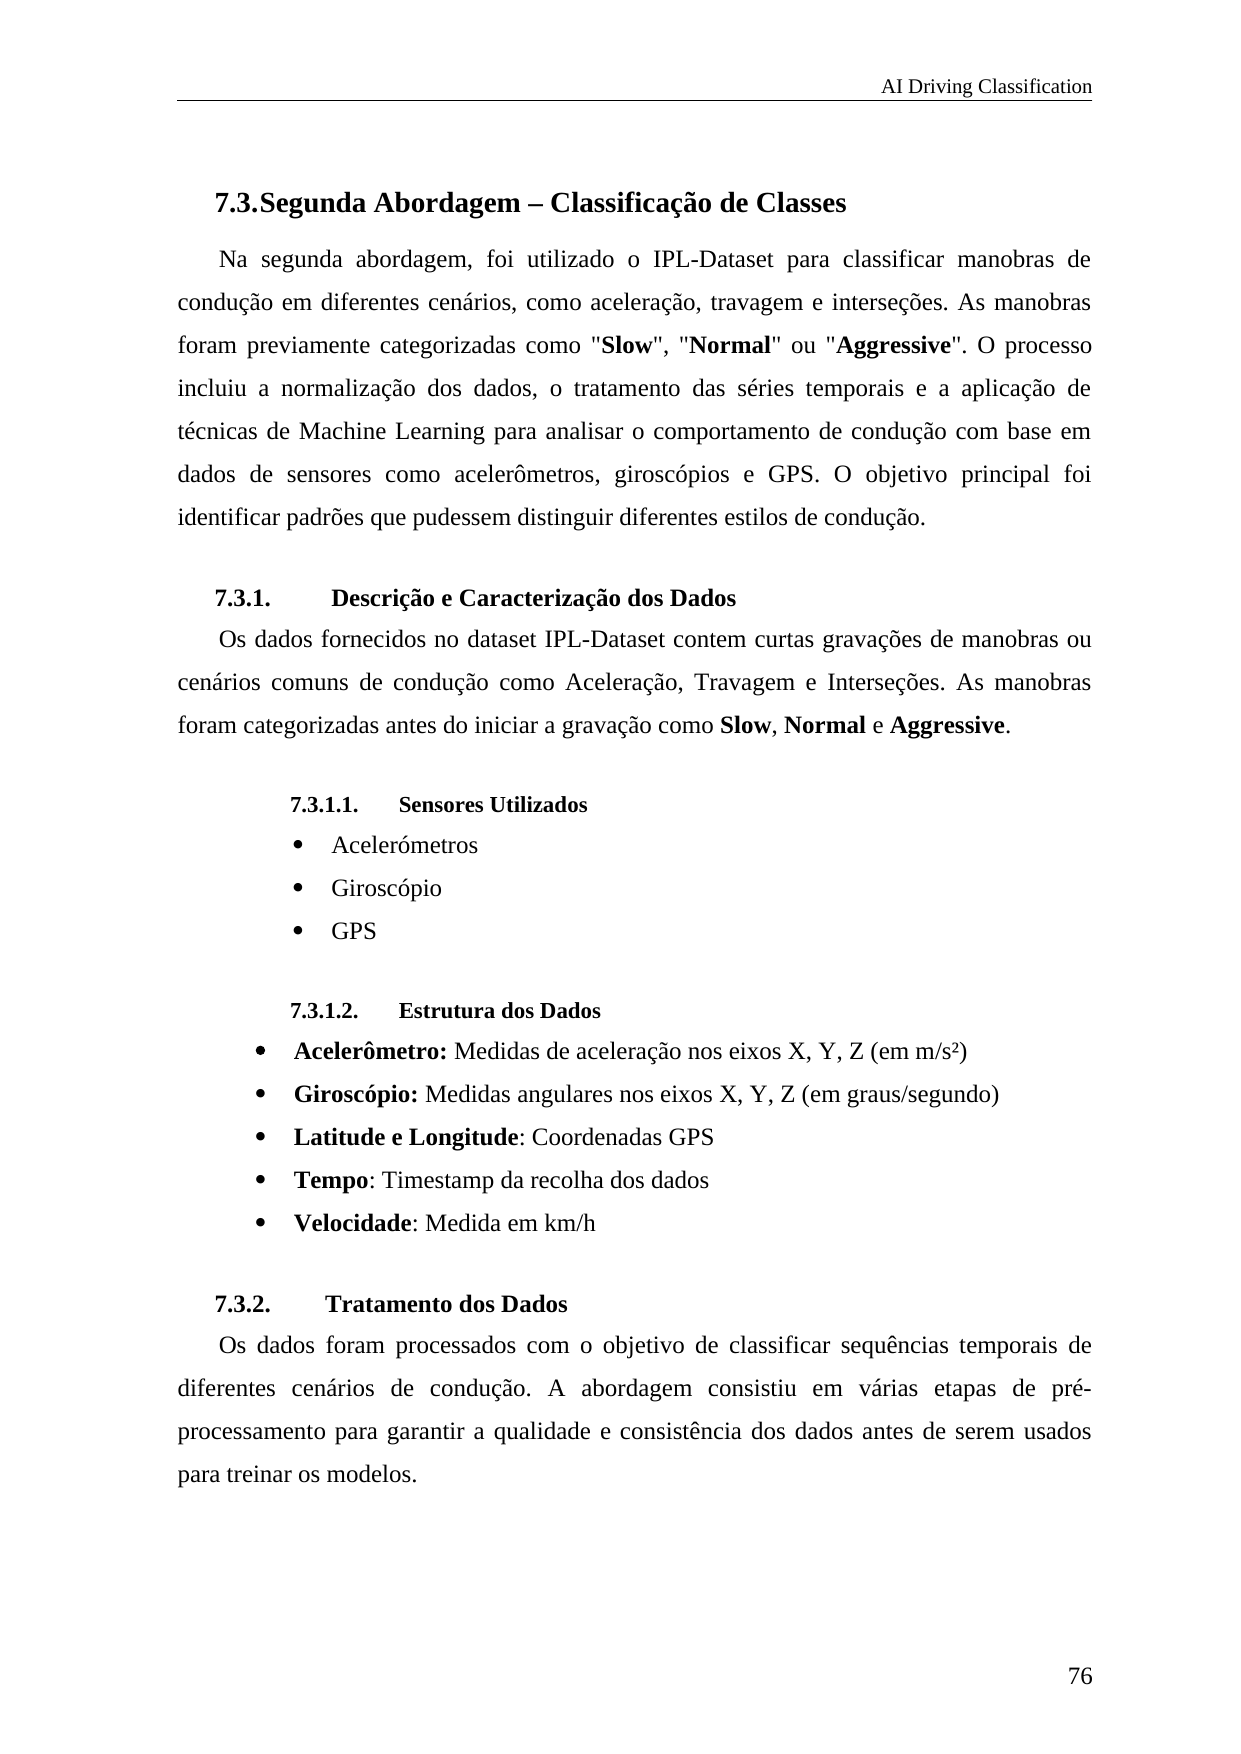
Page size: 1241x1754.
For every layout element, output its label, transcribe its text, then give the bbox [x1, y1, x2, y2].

list Velocidade: Medida em km/h [256, 1208, 1092, 1237]
list Giroscópio [293, 873, 1092, 902]
list GPS [293, 916, 1092, 945]
subtitle Sensores Utilizados [290, 791, 1092, 818]
list Acelerómetros [293, 830, 1092, 859]
subtitle Tratamento dos Dados [214, 1289, 1092, 1318]
list Tempo: Timestamp da recolha dos dados [256, 1165, 1092, 1194]
text Os dados foram processados com o objetivo de classificar sequências temporais de diferentes cenários de condução. A abordagem consistiu em várias etapas de pré-processamento para garantir a qualidade e consistência dos dados antes de serem usados para treinar os modelos. [177, 1330, 1092, 1488]
text Na segunda abordagem, foi utilizado o IPL-Dataset para classificar manobras de condução em diferentes cenários, como aceleração, travagem e interseções. As manobras foram previamente categorizadas como "Slow", "Normal" ou "Aggressive". O processo incluiu a normalização dos dados, o tratamento das séries temporais e a aplicação de técnicas de Machine Learning para analisar o comportamento de condução com base em dados de sensores como acelerômetros, giroscópios e GPS. O objetivo principal foi identificar padrões que pudessem distinguir diferentes estilos de condução. [177, 244, 1092, 531]
subtitle Estrutura dos Dados [290, 997, 1092, 1023]
list Giroscópio: Medidas angulares nos eixos X, Y, Z (em graus/segundo) [256, 1079, 1092, 1108]
subtitle Descrição e Caracterização dos Dados [214, 583, 1092, 612]
list Acelerômetro: Medidas de aceleração nos eixos X, Y, Z (em m/s²) [256, 1036, 1092, 1064]
subtitle Segunda Abordagem – Classificação de Classes [214, 185, 1092, 219]
list Latitude e Longitude: Coordenadas GPS [256, 1122, 1092, 1151]
text Os dados fornecidos no dataset IPL-Dataset contem curtas gravações de manobras ou cenários comuns de condução como Aceleração, Travagem e Interseções. As manobras foram categorizadas antes do iniciar a gravação como Slow, Normal e Aggressive. [177, 624, 1092, 739]
